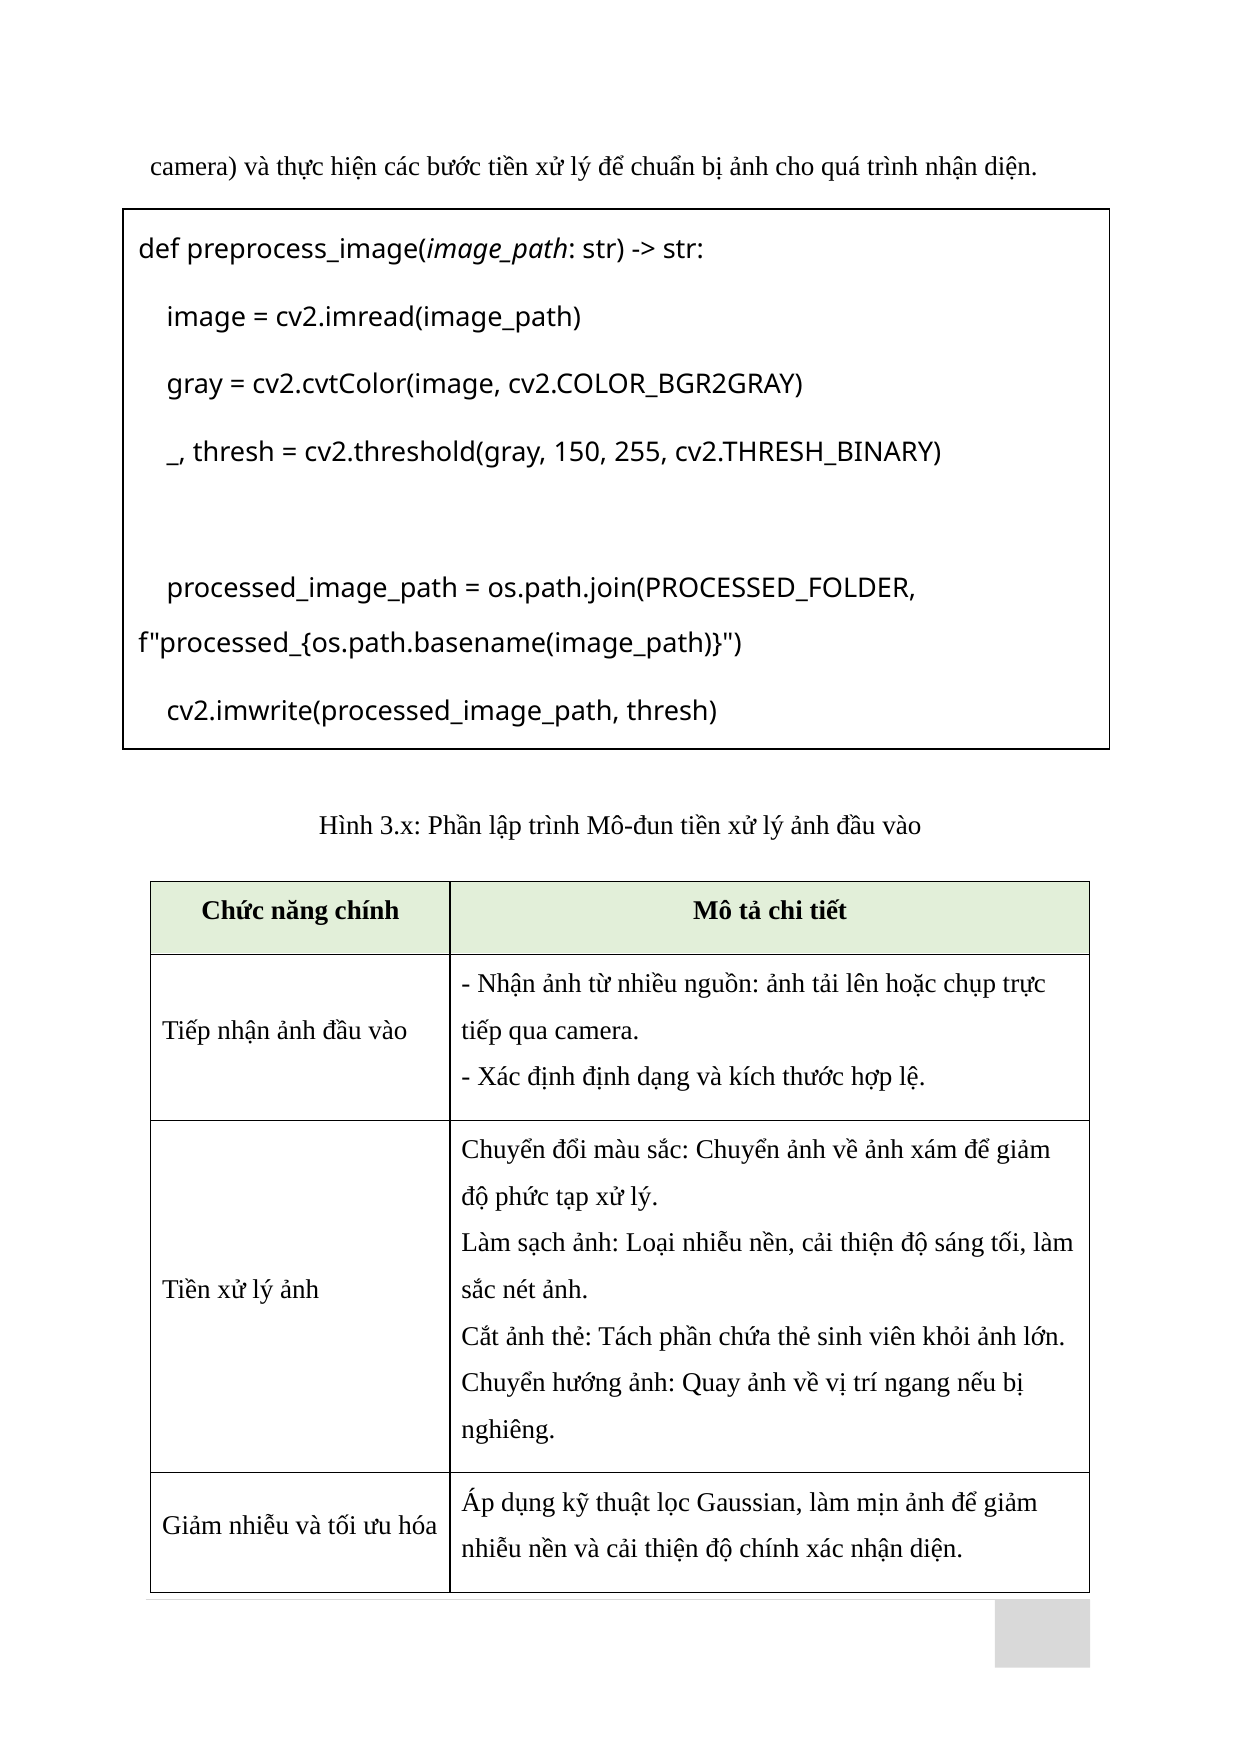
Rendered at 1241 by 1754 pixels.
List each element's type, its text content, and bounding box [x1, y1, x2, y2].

table_cell Tiếp nhận ảnh đầu vào [151, 955, 449, 1119]
text Hình 3.x: Phần lập trình Mô-đun tiền xử lý ảnh đầu vào [150, 750, 1090, 840]
table_cell Áp dụng kỹ thuật lọc Gaussian, làm mịn ảnh để giảm nhiễu nền và cải thiện độ chính xác nhận diện. [451, 1473, 1089, 1592]
table_cell Giảm nhiễu và tối ưu hóa [151, 1473, 449, 1592]
table_cell Chuyển đổi màu sắc: Chuyển ảnh về ảnh xám để giảm độ phức tạp xử lý. Làm sạch ảnh: Loại nhiễu nền, cải thiện độ sáng tối, làm sắc nét ảnh. Cắt ảnh thẻ: Tách phần chứa thẻ sinh viên khỏi ảnh lớn. Chuyển hướng ảnh: Quay ảnh về vị trí ngang nếu bị nghiêng. [451, 1121, 1089, 1472]
table_cell Tiền xử lý ảnh [151, 1121, 449, 1472]
table_header Chức năng chính [151, 882, 449, 953]
table_header Mô tả chi tiết [451, 882, 1089, 953]
table_cell - Nhận ảnh từ nhiều nguồn: ảnh tải lên hoặc chụp trực tiếp qua camera. - Xác định định dạng và kích thước hợp lệ. [451, 955, 1089, 1119]
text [150, 150, 1090, 181]
